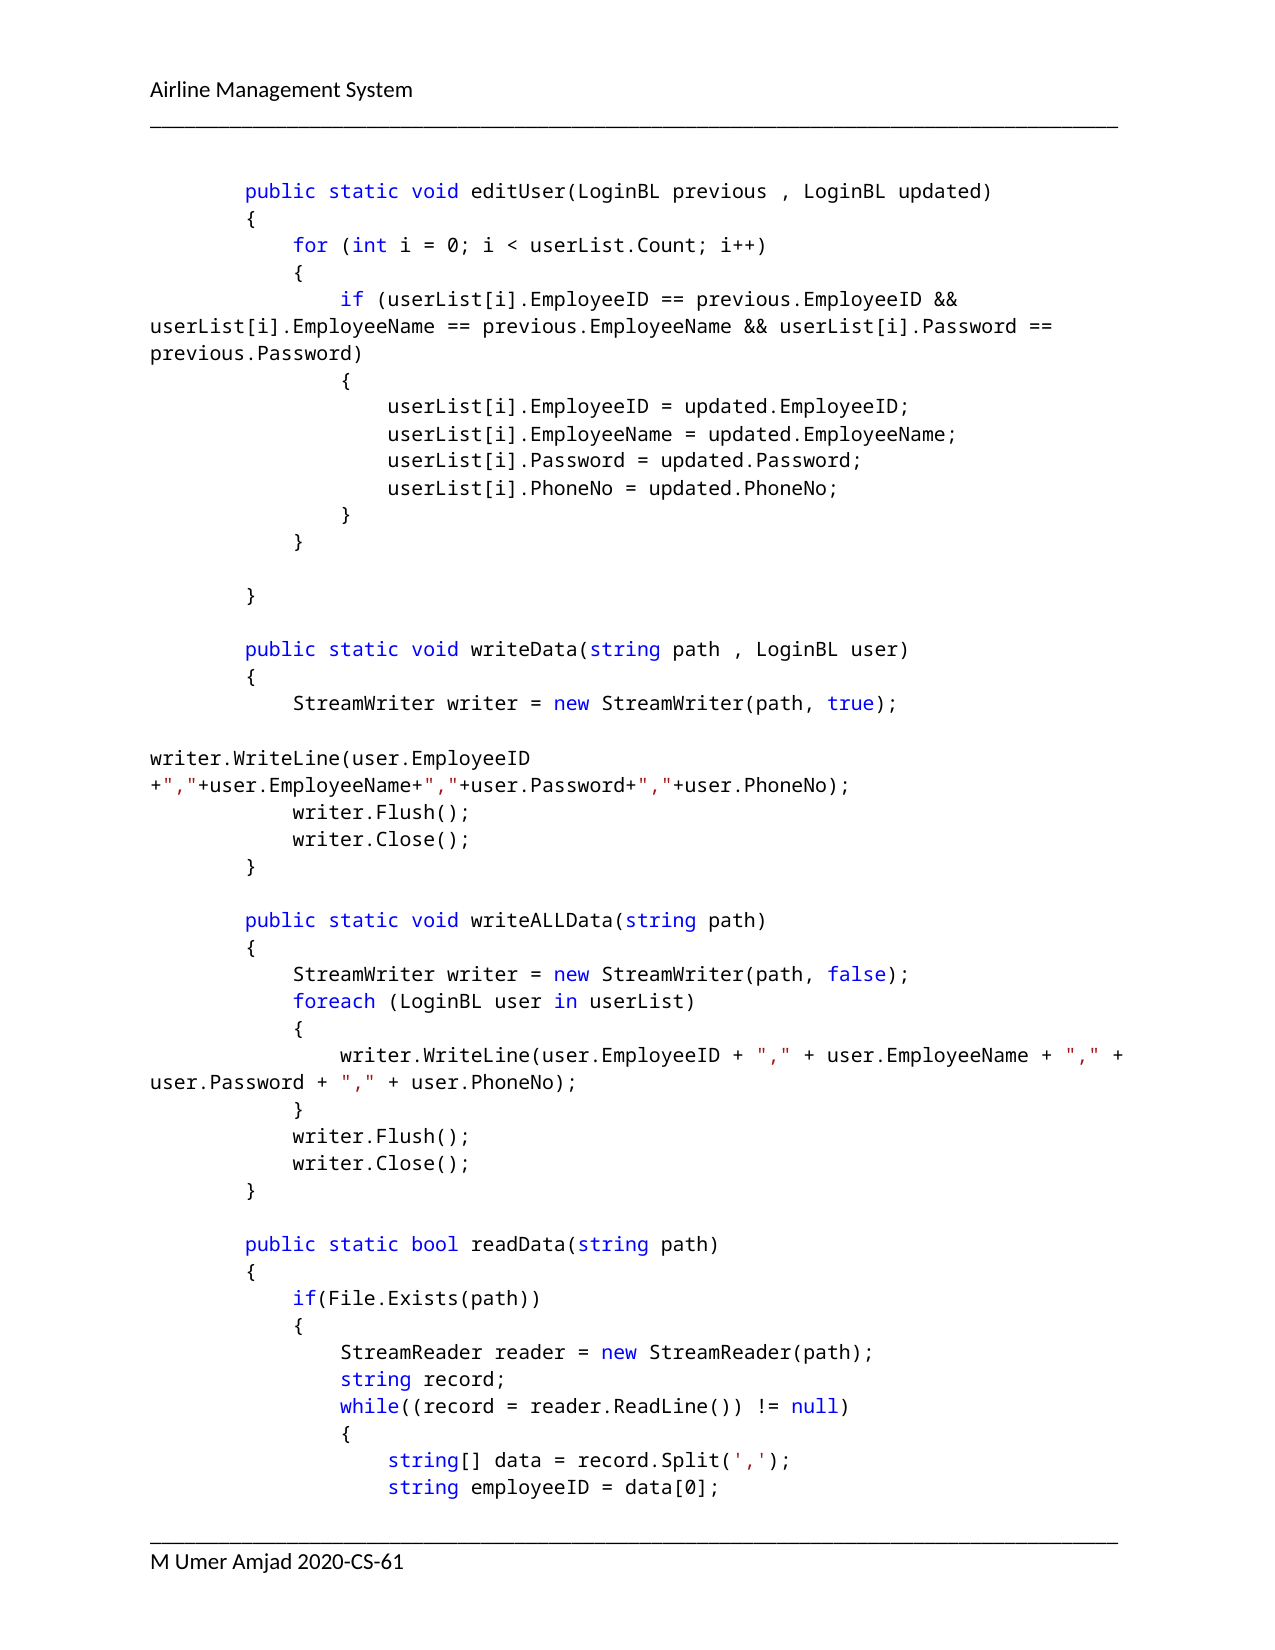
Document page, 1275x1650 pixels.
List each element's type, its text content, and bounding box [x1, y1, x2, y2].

text string employeeID = data[0]; [150, 1473, 1125, 1500]
text writer.WriteLine(user.EmployeeID+","+user.EmployeeName+","+user.Password+","+user.PhoneNo); [150, 717, 1125, 798]
text if (userList[i].EmployeeID == previous.EmployeeID && userList[i].EmployeeName == previous.EmployeeName && userList[i].Password == previous.Password) [150, 285, 1125, 366]
text writer.Flush(); [150, 1122, 1125, 1149]
text public static void writeALLData(string path) [150, 906, 1125, 933]
text userList[i].EmployeeName = updated.EmployeeName; [150, 420, 1125, 447]
text public static void editUser(LoginBL previous , LoginBL updated) [150, 177, 1125, 204]
text string[] data = record.Split(','); [150, 1446, 1125, 1473]
text } [150, 582, 1125, 609]
text while((record = reader.ReadLine()) != null) [150, 1392, 1125, 1419]
text writer.WriteLine(user.EmployeeID + "," + user.EmployeeName + "," + user.Password + "," + user.PhoneNo); [150, 1041, 1125, 1095]
text { [150, 366, 1125, 393]
text for (int i = 0; i < userList.Count; i++) [150, 231, 1125, 258]
text StreamWriter writer = new StreamWriter(path, true); [150, 689, 1125, 717]
text writer.Close(); [150, 1149, 1125, 1176]
text } [150, 852, 1125, 879]
text writer.Flush(); [150, 798, 1125, 826]
text } [150, 1095, 1125, 1122]
text public static void writeData(string path , LoginBL user) [150, 636, 1125, 663]
text { [150, 1257, 1125, 1284]
text writer.Close(); [150, 826, 1125, 852]
text string record; [150, 1365, 1125, 1392]
text foreach (LoginBL user in userList) [150, 987, 1125, 1014]
text if(File.Exists(path)) [150, 1284, 1125, 1311]
text { [150, 663, 1125, 689]
text { [150, 933, 1125, 960]
text userList[i].EmployeeID = updated.EmployeeID; [150, 393, 1125, 420]
text userList[i].Password = updated.Password; [150, 447, 1125, 474]
text } [150, 528, 1125, 555]
text StreamReader reader = new StreamReader(path); [150, 1338, 1125, 1365]
text { [150, 204, 1125, 231]
text { [150, 1311, 1125, 1338]
text public static bool readData(string path) [150, 1230, 1125, 1257]
text { [150, 1014, 1125, 1041]
text { [150, 258, 1125, 285]
text StreamWriter writer = new StreamWriter(path, false); [150, 960, 1125, 987]
text } [150, 1176, 1125, 1203]
text { [150, 1419, 1125, 1446]
text } [150, 501, 1125, 528]
text userList[i].PhoneNo = updated.PhoneNo; [150, 474, 1125, 501]
